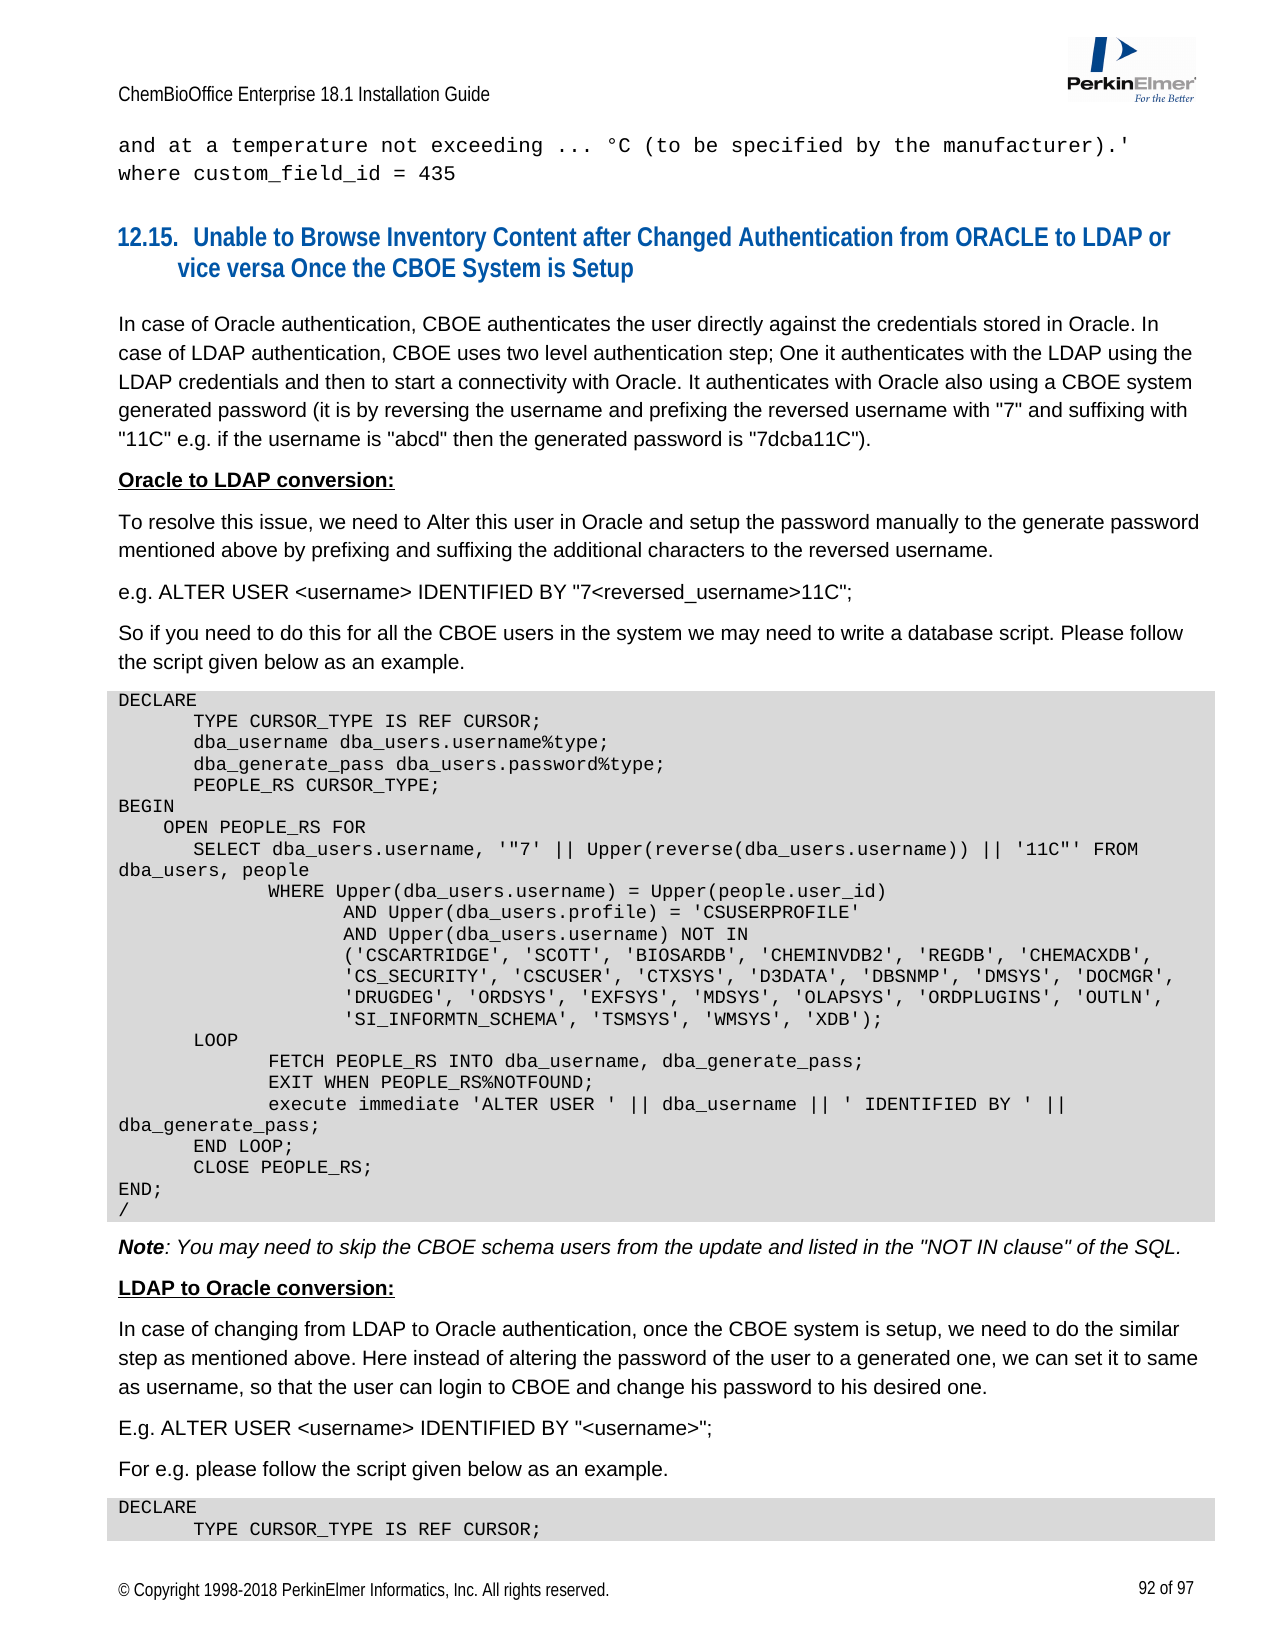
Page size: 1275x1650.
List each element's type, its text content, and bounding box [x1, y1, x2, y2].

picture [1067, 37, 1197, 102]
text So if you need to do this for all the CBOE users in the system we may need to write a database script. Please follow the script given below as an example. [118, 621, 1204, 673]
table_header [107, 1498, 1215, 1541]
text For e.g. please follow the script given below as an example. [118, 1457, 1204, 1481]
text LDAP to Oracle conversion: [118, 1276, 1204, 1300]
text Note: You may need to skip the CBOE schema users from the update and listed in the "NOT IN clause" of the SQL. [118, 1234, 1204, 1258]
text E.g. ALTER USER <username> IDENTIFIED BY "<username>"; [118, 1416, 1204, 1440]
text In case of Oracle authentication, CBOE authenticates the user directly against the credentials stored in Oracle. In case of LDAP authentication, CBOE uses two level authentication step; One it authenticates with the LDAP using the LDAP credentials and then to start a connectivity with Oracle. It authenticates with Oracle also using a CBOE system generated password (it is by reversing the username and prefixing the reversed username with "7" and suffixing with "11C" e.g. if the username is "abcd" then the generated password is "7dcba11C"). [118, 312, 1204, 451]
subtitle Unable to Browse Inventory Content after Changed Authentication from ORACLE to LDAP or vice versa Once the CBOE System is Setup [117, 221, 1204, 283]
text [118, 135, 1204, 187]
text Oracle to LDAP conversion: [118, 468, 1204, 492]
table_header DECLARE TYPE CURSOR_TYPE IS REF CURSOR; dba_username dba_users.username%type; dba_generate_pass dba_users.password%type; PEOPLE_RS CURSOR_TYPE; BEGIN OPEN PEOPLE_RS FOR SELECT dba_users.username, '"7' || Upper(reverse(dba_users.username)) || '11C"' FROM dba_users, people WHERE Upper(dba_users.username) = Upper(people.user_id) AND Upper(dba_users.profile) = 'CSUSERPROFILE' AND Upper(dba_users.username) NOT IN ('CSCARTRIDGE', 'SCOTT', 'BIOSARDB', 'CHEMINVDB2', 'REGDB', 'CHEMACXDB', 'CS_SECURITY', 'CSCUSER', 'CTXSYS', 'D3DATA', 'DBSNMP', 'DMSYS', 'DOCMGR', 'DRUGDEG', 'ORDSYS', 'EXFSYS', 'MDSYS', 'OLAPSYS', 'ORDPLUGINS', 'OUTLN', 'SI_INFORMTN_SCHEMA', 'TSMSYS', 'WMSYS', 'XDB'); LOOP FETCH PEOPLE_RS INTO dba_username, dba_generate_pass; EXIT WHEN PEOPLE_RS%NOTFOUND; execute immediate 'ALTER USER ' || dba_username || ' IDENTIFIED BY ' || dba_generate_pass; END LOOP; CLOSE PEOPLE_RS; END; / [107, 691, 1215, 1222]
text To resolve this issue, we need to Alter this user in Oracle and setup the password manually to the generate password mentioned above by prefixing and suffixing the additional characters to the reversed username. [118, 509, 1204, 562]
text In case of changing from LDAP to Oracle authentication, once the CBOE system is setup, we need to do the similar step as mentioned above. Here instead of altering the password of the user to a generated one, we can set it to same as username, so that the user can login to CBOE and change his password to his desired one. [118, 1317, 1204, 1398]
text e.g. ALTER USER <username> IDENTIFIED BY "7<reversed_username>11C"; [118, 579, 1204, 603]
